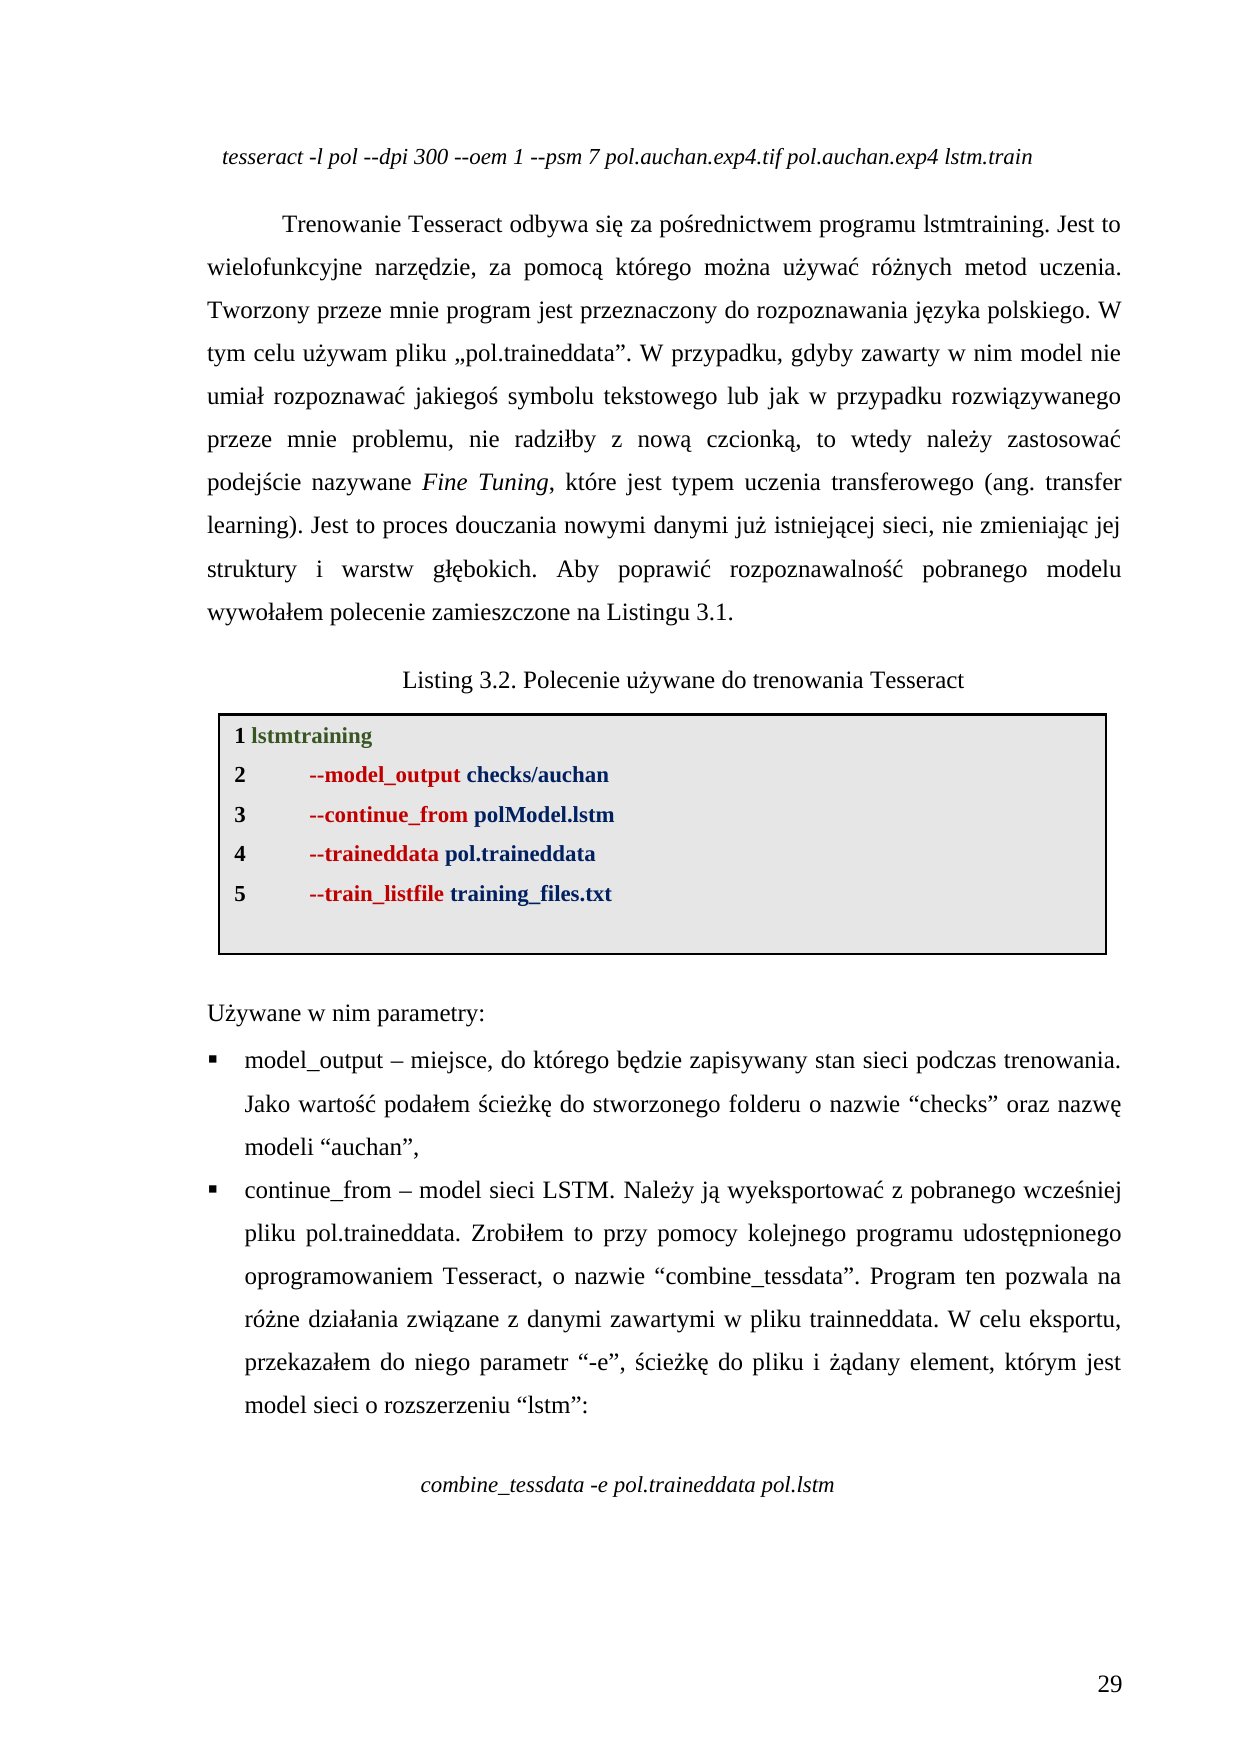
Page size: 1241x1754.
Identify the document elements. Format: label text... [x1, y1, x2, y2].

text Używane w nim parametry: [207, 998, 1122, 1027]
list model_output – miejsce, do którego będzie zapisywany stan sieci podczas trenowania. Jako wartość podałem ścieżkę do stworzonego folderu o nazwie “checks” oraz nazwę modeli “auchan”, [207, 1046, 1122, 1161]
list continue_from – model sieci LSTM. Należy ją wyeksportować z pobranego wcześniej pliku pol.traineddata. Zrobiłem to przy pomocy kolejnego programu udostępnionego oprogramowaniem Tesseract, o nazwie “combine_tessdata”. Program ten pozwala na różne działania związane z danymi zawartymi w pliku trainneddata. W celu eksportu, przekazałem do niego parametr “-e”, ścieżkę do pliku i żądany element, którym jest model sieci o rozszerzeniu “lstm”: [207, 1175, 1122, 1419]
table_header combine_tessdata -e pol.traineddata pol.lstm [207, 1446, 1051, 1537]
table_header tesseract -l pol --dpi 300 --oem 1 --psm 7 pol.auchan.exp4.tif pol.auchan.exp4 lstm.train [207, 118, 1051, 209]
text Trenowanie Tesseract odbywa się za pośrednictwem programu lstmtraining. Jest to wielofunkcyjne narzędzie, za pomocą którego można używać różnych metod uczenia. Tworzony przeze mnie program jest przeznaczony do rozpoznawania języka polskiego. W tym celu używam pliku „pol.traineddata”. W przypadku, gdyby zawarty w nim model nie umiał rozpoznawać jakiegoś symbolu tekstowego lub jak w przypadku rozwiązywanego przeze mnie problemu, nie radziłby z nową czcionką, to wtedy należy zastosować podejście nazywane Fine Tuning, które jest typem uczenia transferowego (ang. transfer learning). Jest to proces douczania nowymi danymi już istniejącej sieci, nie zmieniając jej struktury i warstw głębokich. Aby poprawić rozpoznawalność pobranego modelu wywołałem polecenie zamieszczone na Listingu 3.1. [207, 209, 1122, 626]
